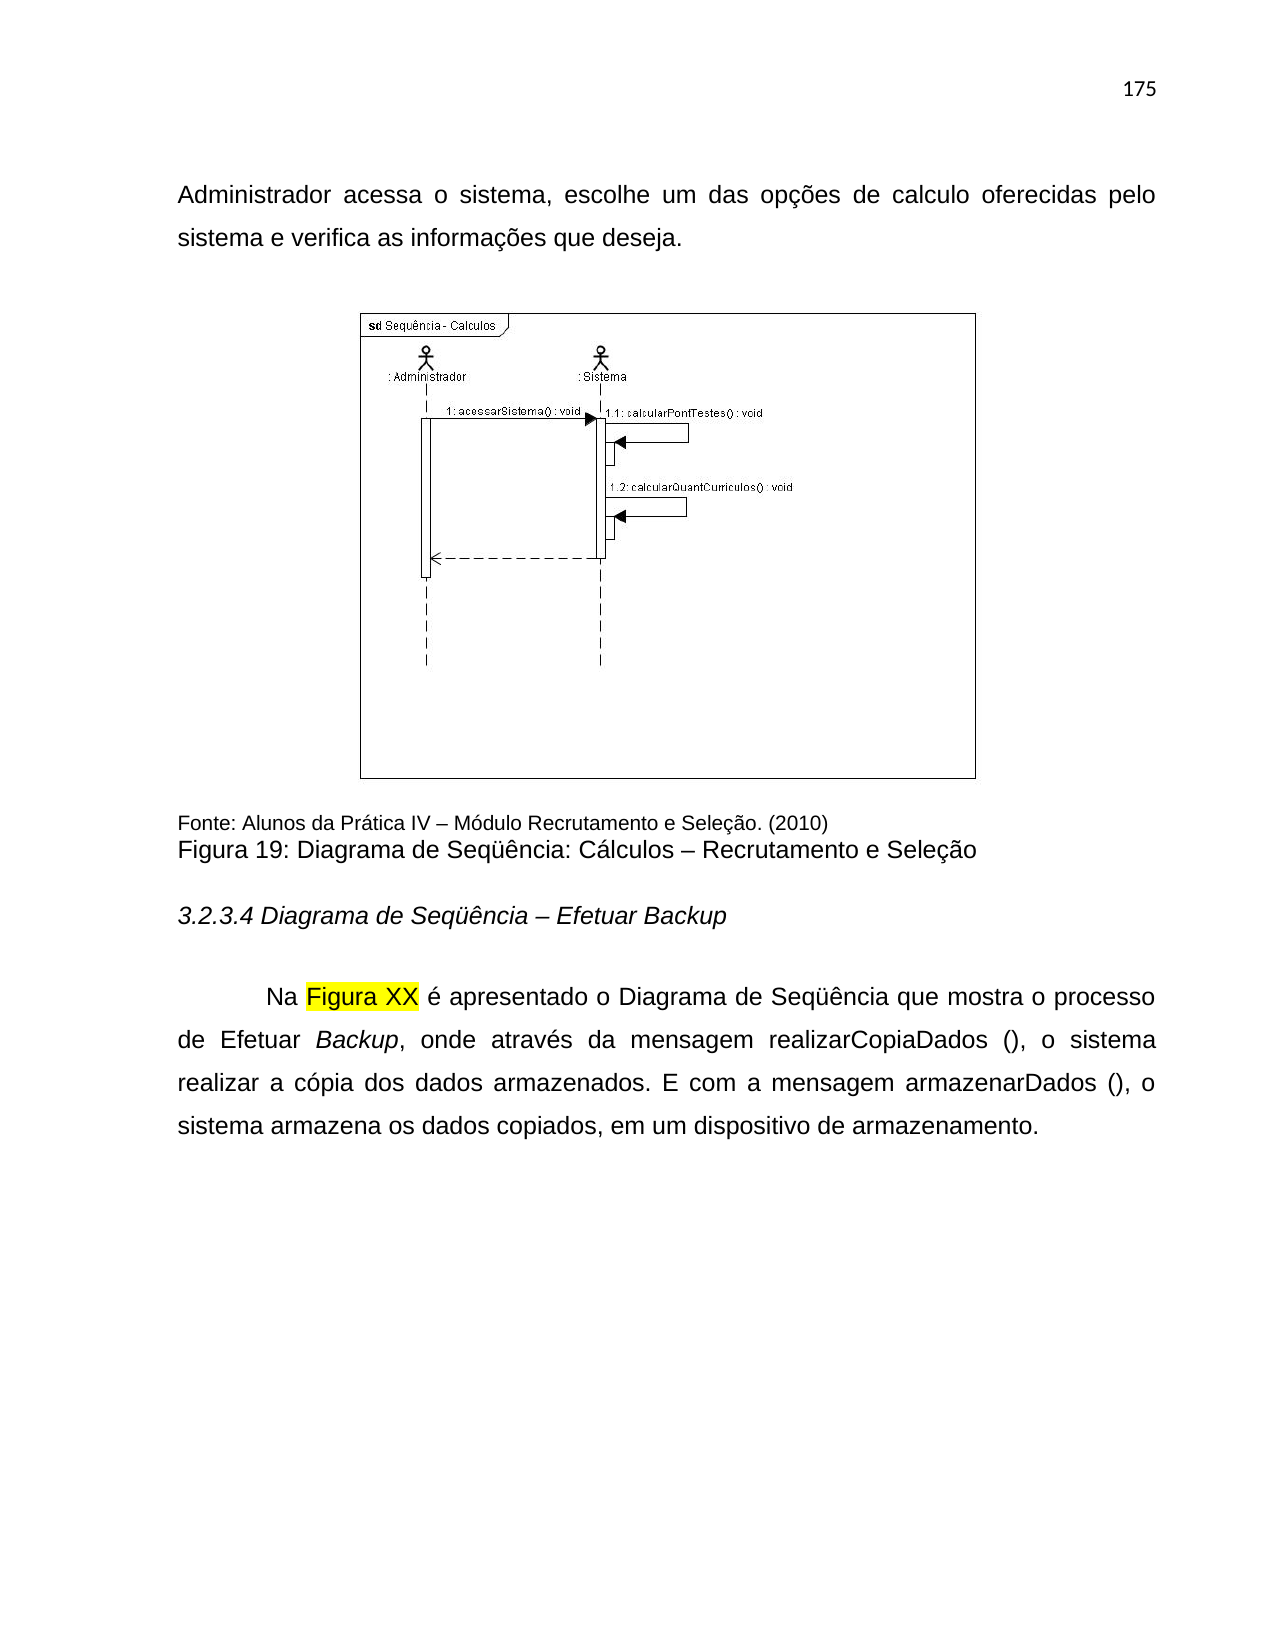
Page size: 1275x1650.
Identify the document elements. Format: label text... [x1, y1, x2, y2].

text Figura 19: Diagrama de Seqüência: Cálculos – Recrutamento e Seleção [177, 835, 1157, 864]
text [177, 179, 1157, 251]
picture [350, 303, 984, 787]
text 3.2.3.4 Diagrama de Seqüência – Efetuar Backup [177, 901, 1157, 930]
text Fonte: Alunos da Prática IV – Módulo Recrutamento e Seleção. (2010) [177, 811, 1157, 835]
text Na Figura XX é apresentado o Diagrama de Seqüência que mostra o processo de Efetuar Backup, onde através da mensagem realizarCopiaDados (), o sistema realizar a cópia dos dados armazenados. E com a mensagem armazenarDados (), o sistema armazena os dados copiados, em um dispositivo de armazenamento. [177, 982, 1157, 1140]
